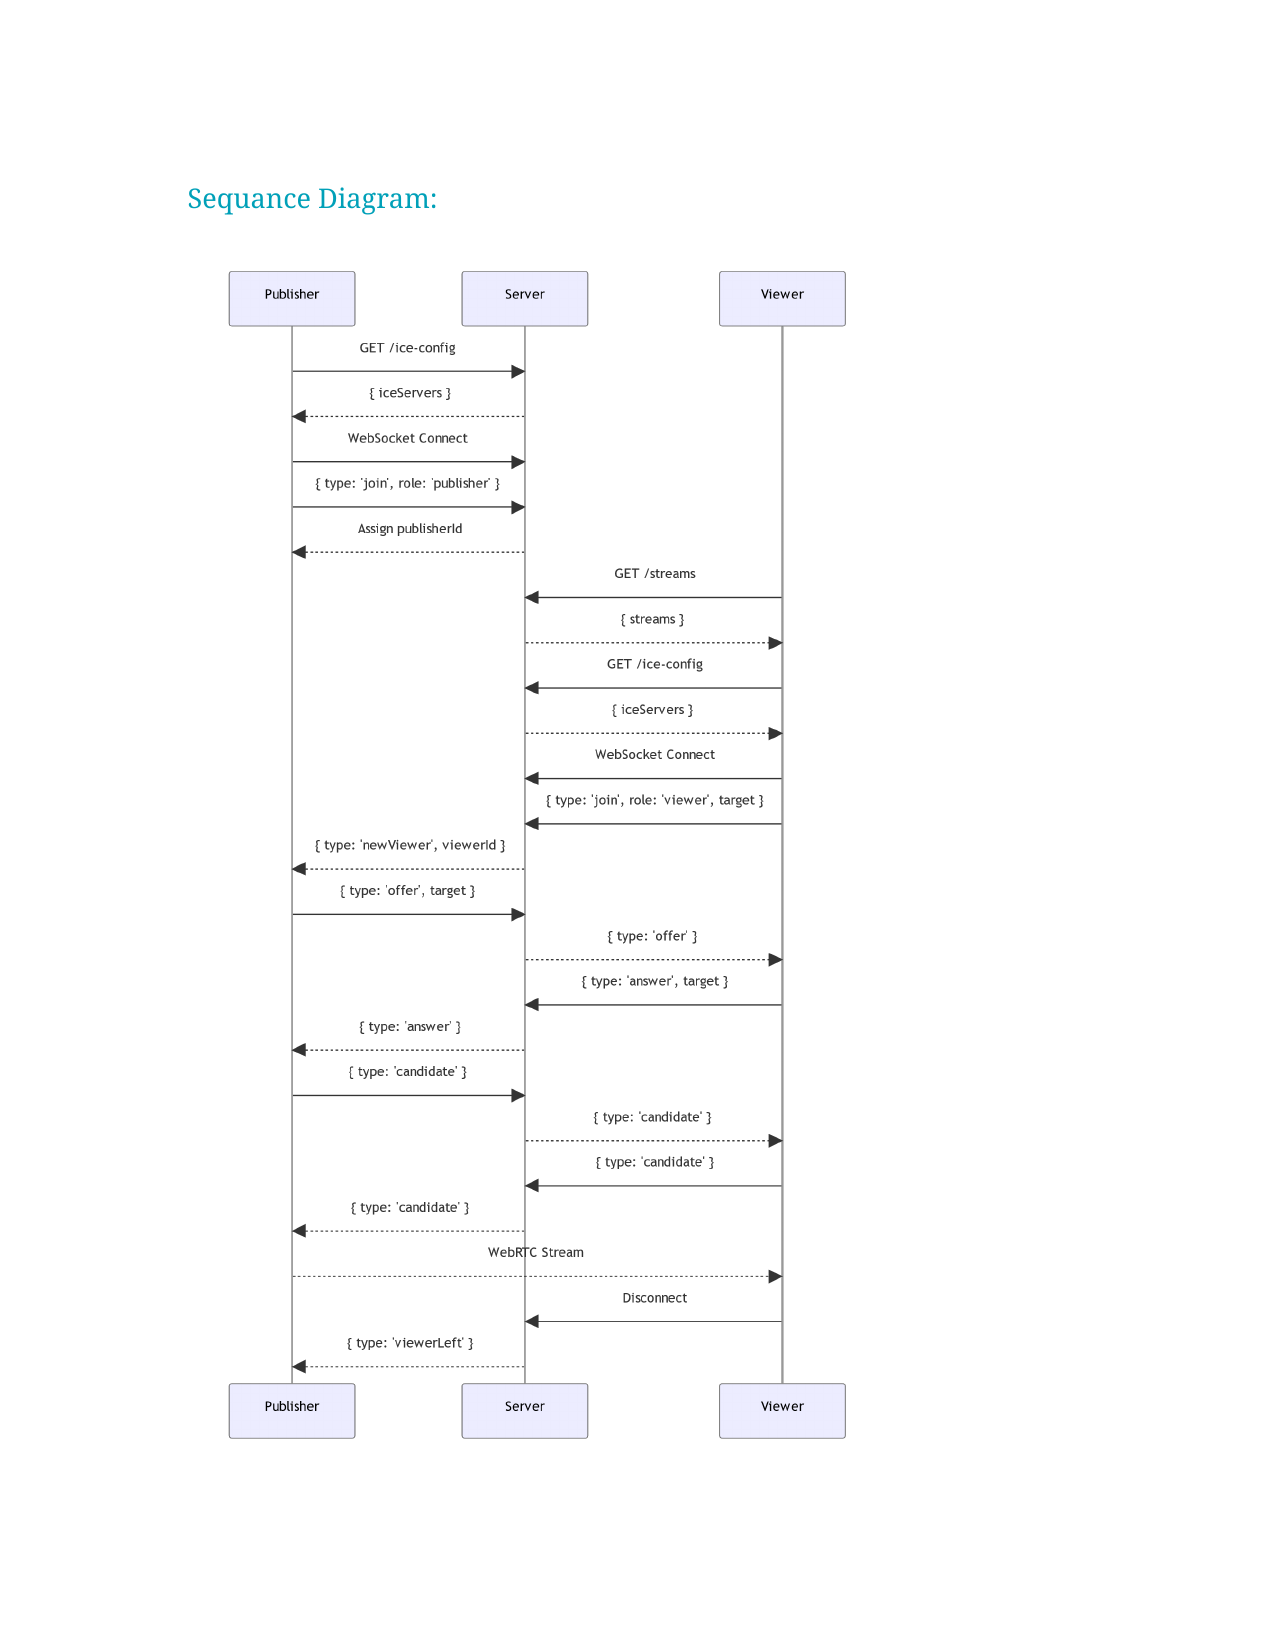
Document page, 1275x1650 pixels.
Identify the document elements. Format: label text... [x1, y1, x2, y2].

picture [187, 263, 887, 1447]
